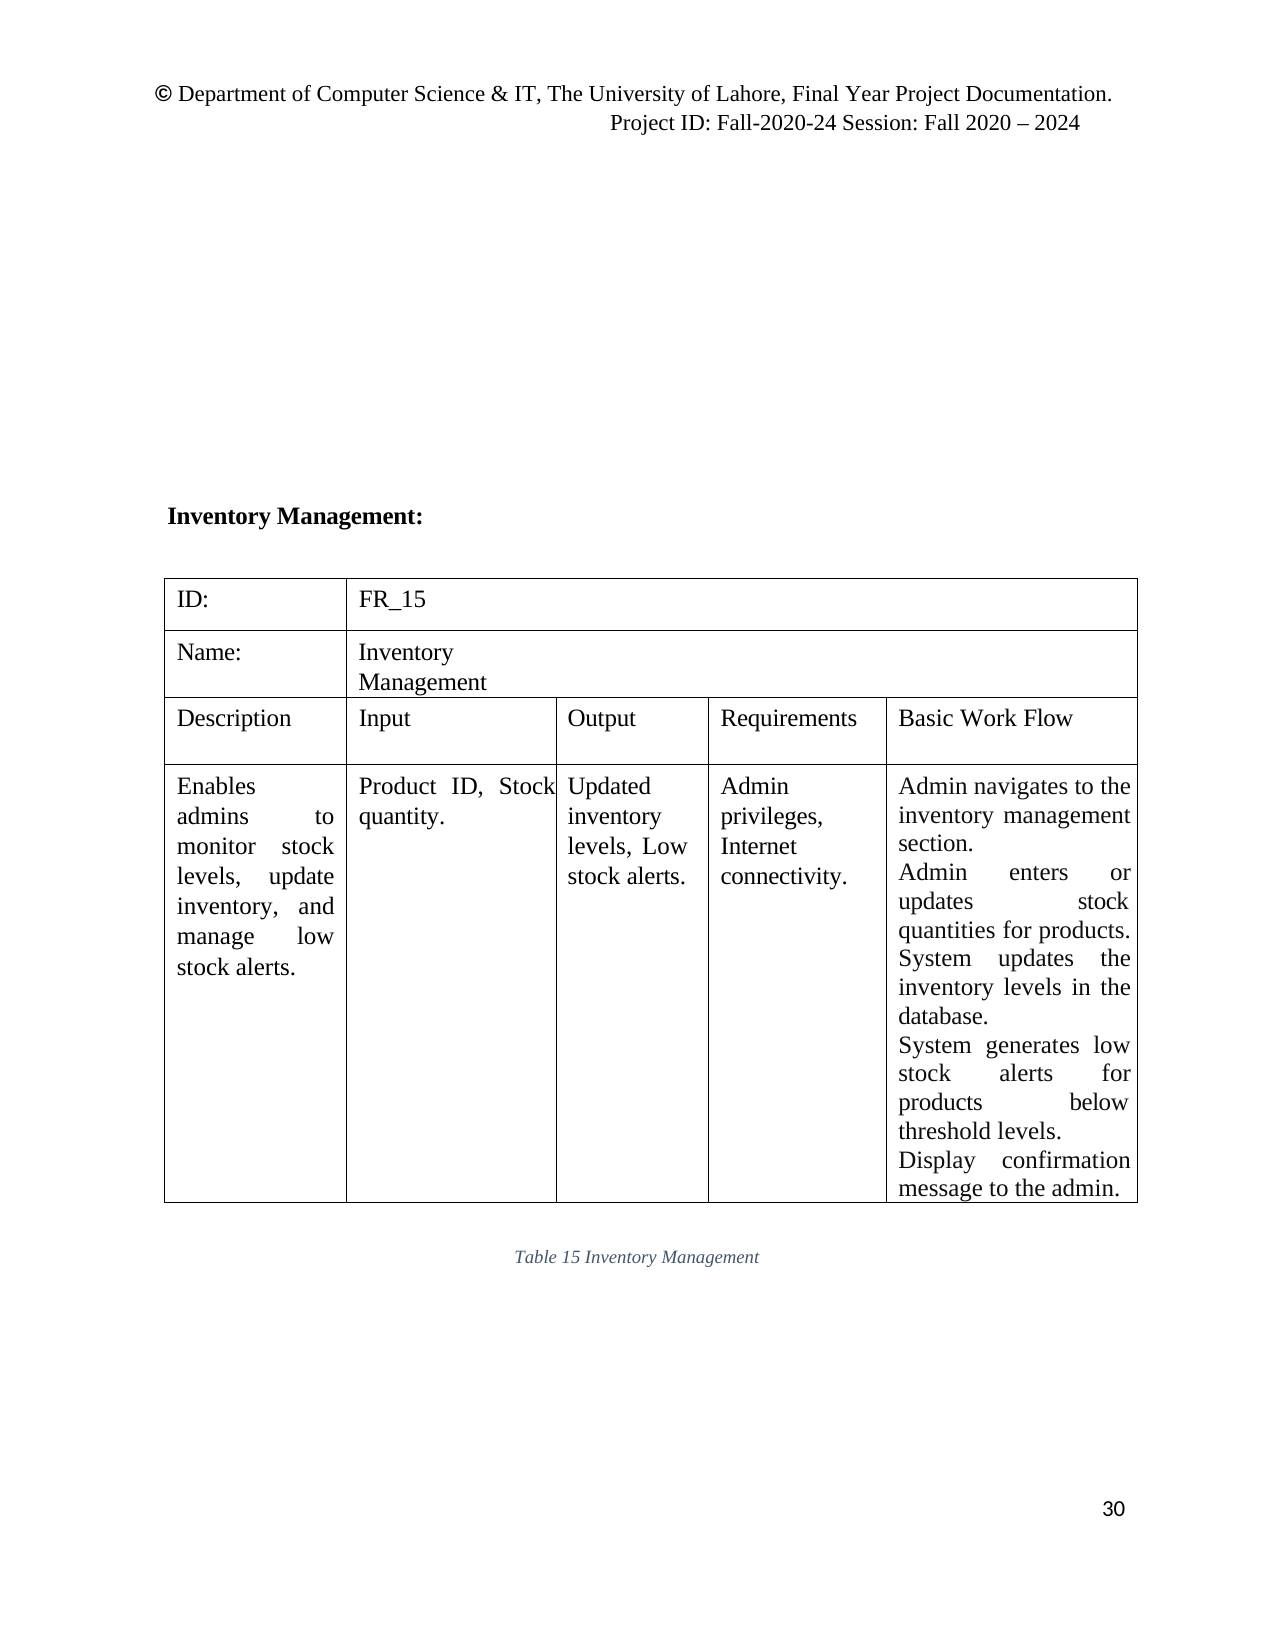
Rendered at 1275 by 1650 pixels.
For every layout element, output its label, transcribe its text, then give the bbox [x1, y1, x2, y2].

text Table 15 Inventory Management [150, 1246, 1125, 1267]
text Inventory Management: [161, 500, 523, 530]
table_cell Admin navigates to the inventory management section. Admin enters or updates stock quantities for products. System updates the inventory levels in the database. System generates low stock alerts for products below threshold levels. Display confirmation message to the admin. [887, 765, 1137, 1202]
table_header FR_15 [347, 579, 1137, 630]
table_cell Inventory Management [347, 631, 1137, 697]
table_cell Description [165, 698, 346, 764]
table_cell Name: [165, 631, 346, 697]
table_cell Input [347, 698, 556, 764]
table_header ID: [165, 579, 346, 630]
table_cell Basic Work Flow [887, 698, 1137, 764]
table_cell Output [557, 698, 708, 764]
table_cell Enables admins to monitor stock levels, update inventory, and manage low stock alerts. [165, 765, 346, 1202]
table_cell Admin privileges, Internet connectivity. [709, 765, 886, 1202]
table_cell Product ID, Stock quantity. [347, 765, 556, 1202]
table_cell Updated inventory levels, Low stock alerts. [557, 765, 708, 1202]
table_cell Requirements [709, 698, 886, 764]
